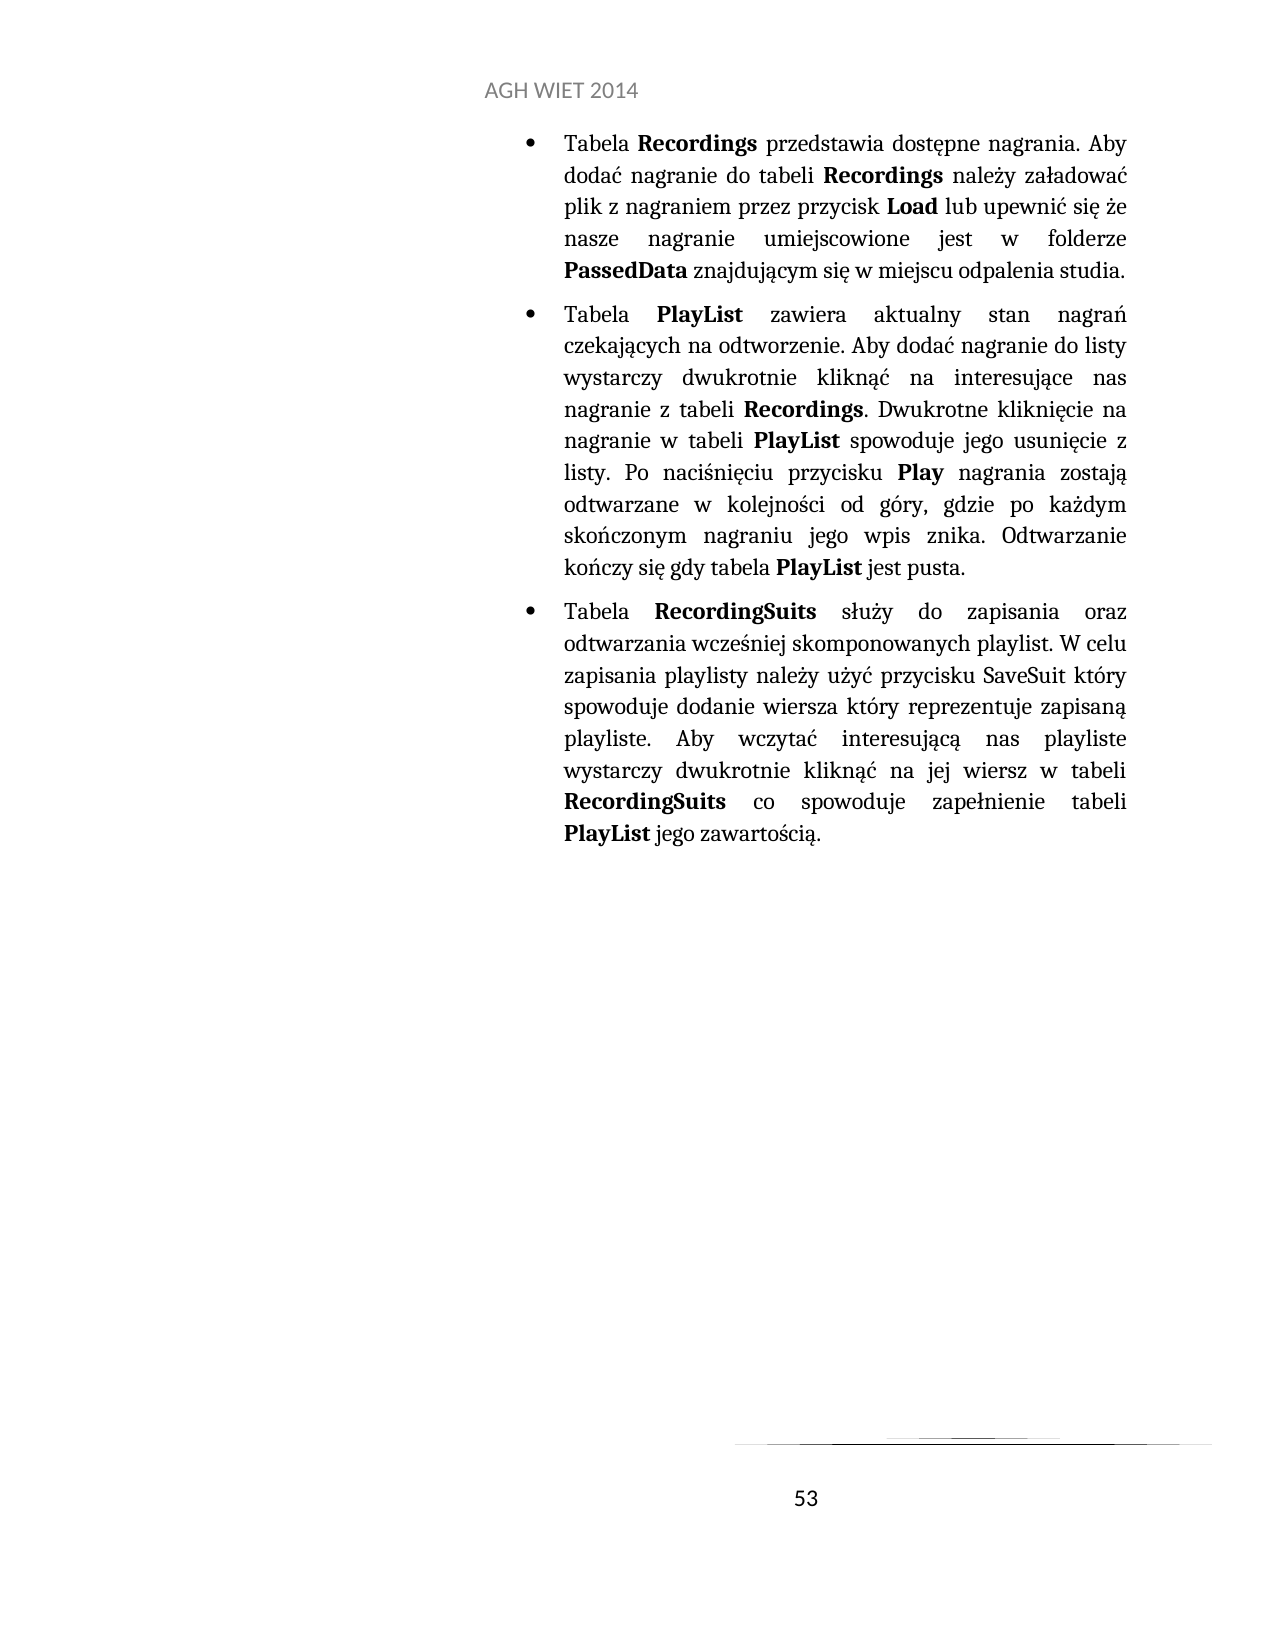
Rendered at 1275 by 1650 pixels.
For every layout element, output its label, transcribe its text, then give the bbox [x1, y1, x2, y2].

list Tabela RecordingSuits służy do zapisania oraz odtwarzania wcześniej skomponowanych playlist. W celu zapisania playlisty należy użyć przycisku SaveSuit który spowoduje dodanie wiersza który reprezentuje zapisaną playliste. Aby wczytać interesującą nas playliste wystarczy dwukrotnie kliknąć na jej wiersz w tabeli RecordingSuits co spowoduje zapełnienie tabeli PlayList jego zawartością. [526, 598, 1127, 847]
list Tabela PlayList zawiera aktualny stan nagrań czekających na odtworzenie. Aby dodać nagranie do listy wystarczy dwukrotnie kliknąć na interesujące nas nagranie z tabeli Recordings. Dwukrotne kliknięcie na nagranie w tabeli PlayList spowoduje jego usunięcie z listy. Po naciśnięciu przycisku Play nagrania zostają odtwarzane w kolejności od góry, gdzie po każdym skończonym nagraniu jego wpis znika. Odtwarzanie kończy się gdy tabela PlayList jest pusta. [526, 301, 1127, 582]
list Tabela Recordings przedstawia dostępne nagrania. Aby dodać nagranie do tabeli Recordings należy załadować plik z nagraniem przez przycisk Load lub upewnić się że nasze nagranie umiejscowione jest w folderze PassedData znajdującym się w miejscu odpalenia studia. [526, 130, 1127, 284]
